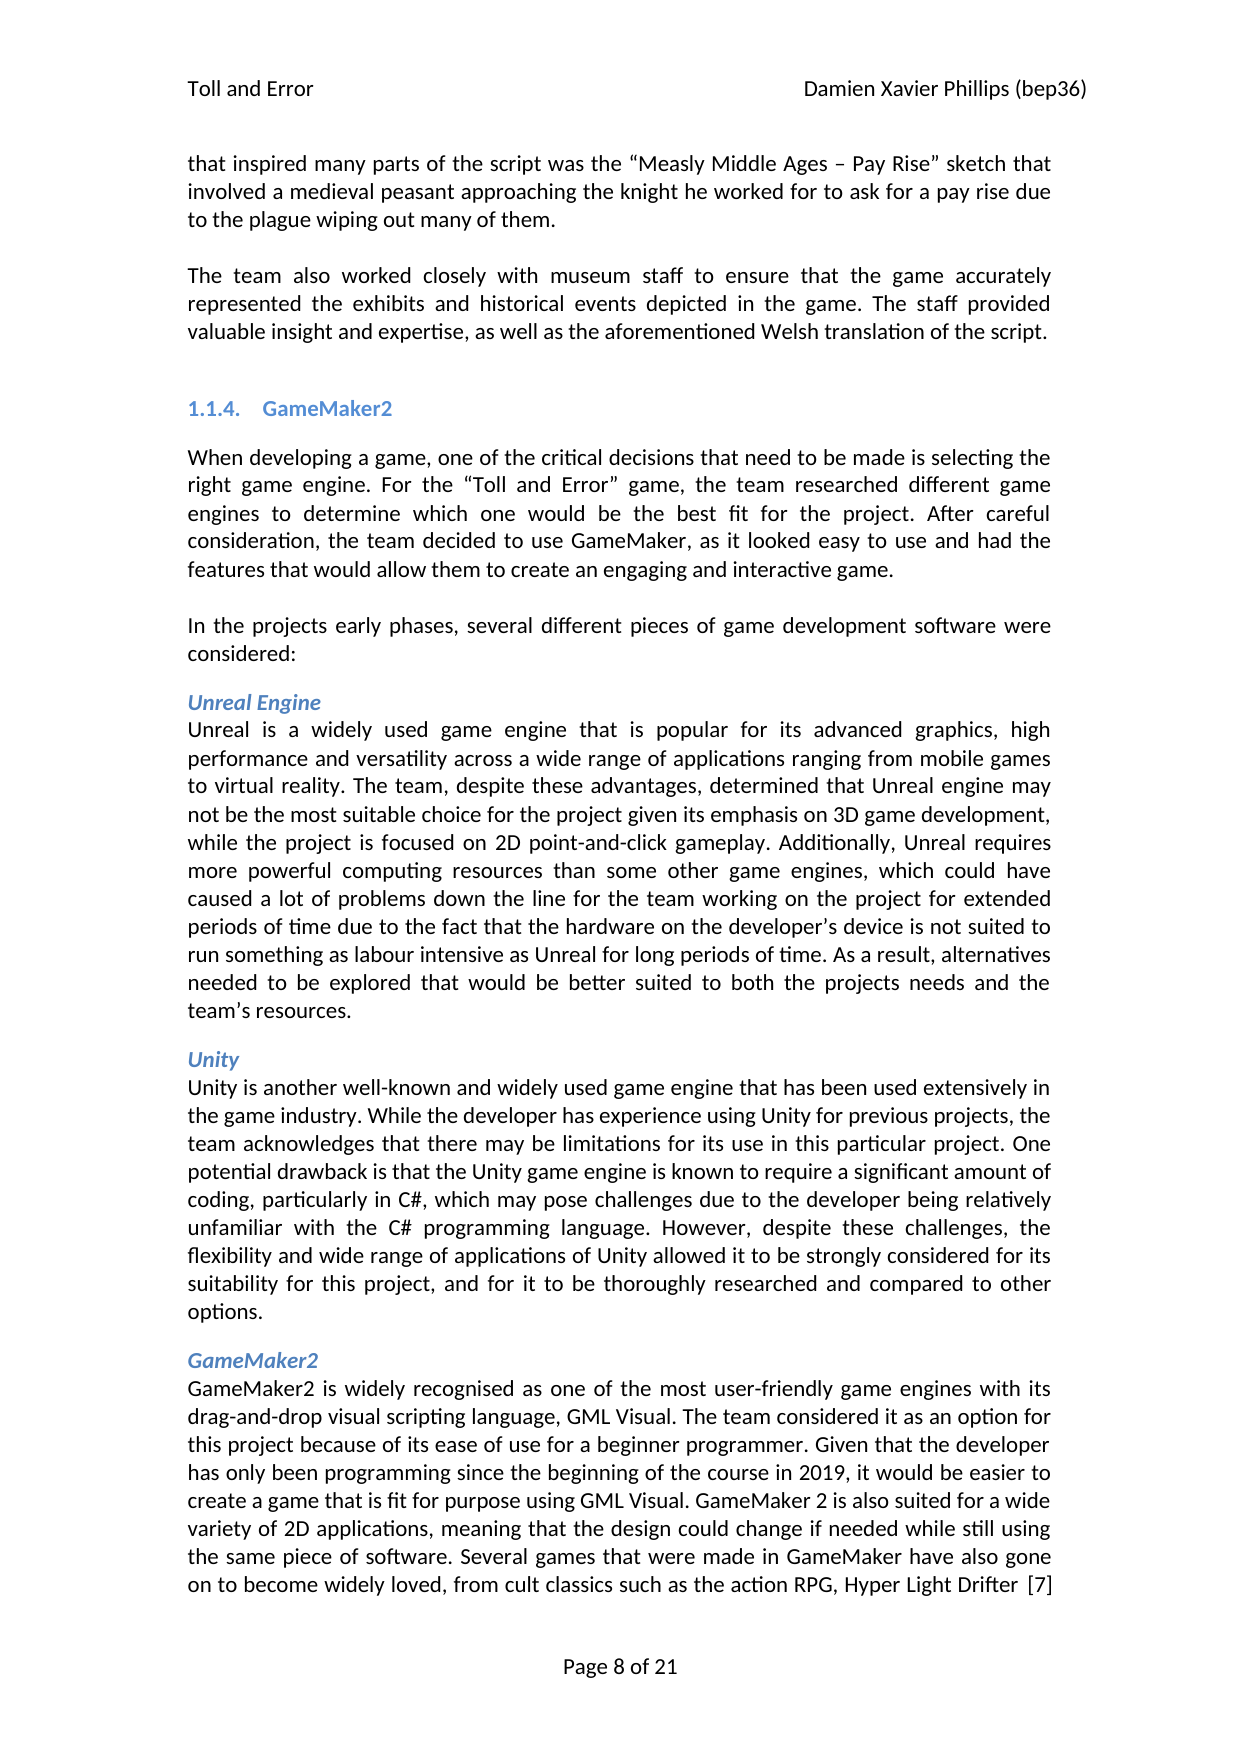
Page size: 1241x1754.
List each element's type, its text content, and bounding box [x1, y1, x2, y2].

text The team also worked closely with museum staff to ensure that the game accurately represented the exhibits and historical events depicted in the game. The staff provided valuable insight and expertise, as well as the aforementioned Welsh translation of the script. [187, 261, 1053, 345]
subtitle GameMaker2 [187, 1346, 1053, 1374]
subtitle Unity [187, 1045, 1053, 1073]
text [187, 149, 1053, 233]
text Unreal is a widely used game engine that is popular for its advanced graphics, high performance and versatility across a wide range of applications ranging from mobile games to virtual reality. The team, despite these advantages, determined that Unreal engine may not be the most suitable choice for the project given its emphasis on 3D game development, while the project is focused on 2D point-and-click gameplay. Additionally, Unreal requires more powerful computing resources than some other game engines, which could have caused a lot of problems down the line for the team working on the project for extended periods of time due to the fact that the hardware on the developer’s device is not suited to run something as labour intensive as Unreal for long periods of time. As a result, alternatives needed to be explored that would be better suited to both the projects needs and the team’s resources. [187, 716, 1053, 1024]
subtitle GameMaker2 [187, 394, 1053, 422]
subtitle Unreal Engine [187, 688, 1053, 716]
text When developing a game, one of the critical decisions that need to be made is selecting the right game engine. For the “Toll and Error” game, the team researched different game engines to determine which one would be the best fit for the project. After careful consideration, the team decided to use GameMaker, as it looked easy to use and had the features that would allow them to create an engaging and interactive game. [187, 443, 1053, 583]
text Unity is another well-known and widely used game engine that has been used extensively in the game industry. While the developer has experience using Unity for previous projects, the team acknowledges that there may be limitations for its use in this particular project. One potential drawback is that the Unity game engine is known to require a significant amount of coding, particularly in C#, which may pose challenges due to the developer being relatively unfamiliar with the C# programming language. However, despite these challenges, the flexibility and wide range of applications of Unity allowed it to be strongly considered for its suitability for this project, and for it to be thoroughly researched and compared to other options. [187, 1073, 1053, 1325]
text In the projects early phases, several different pieces of game development software were considered: [187, 611, 1053, 667]
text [187, 1374, 1053, 1598]
